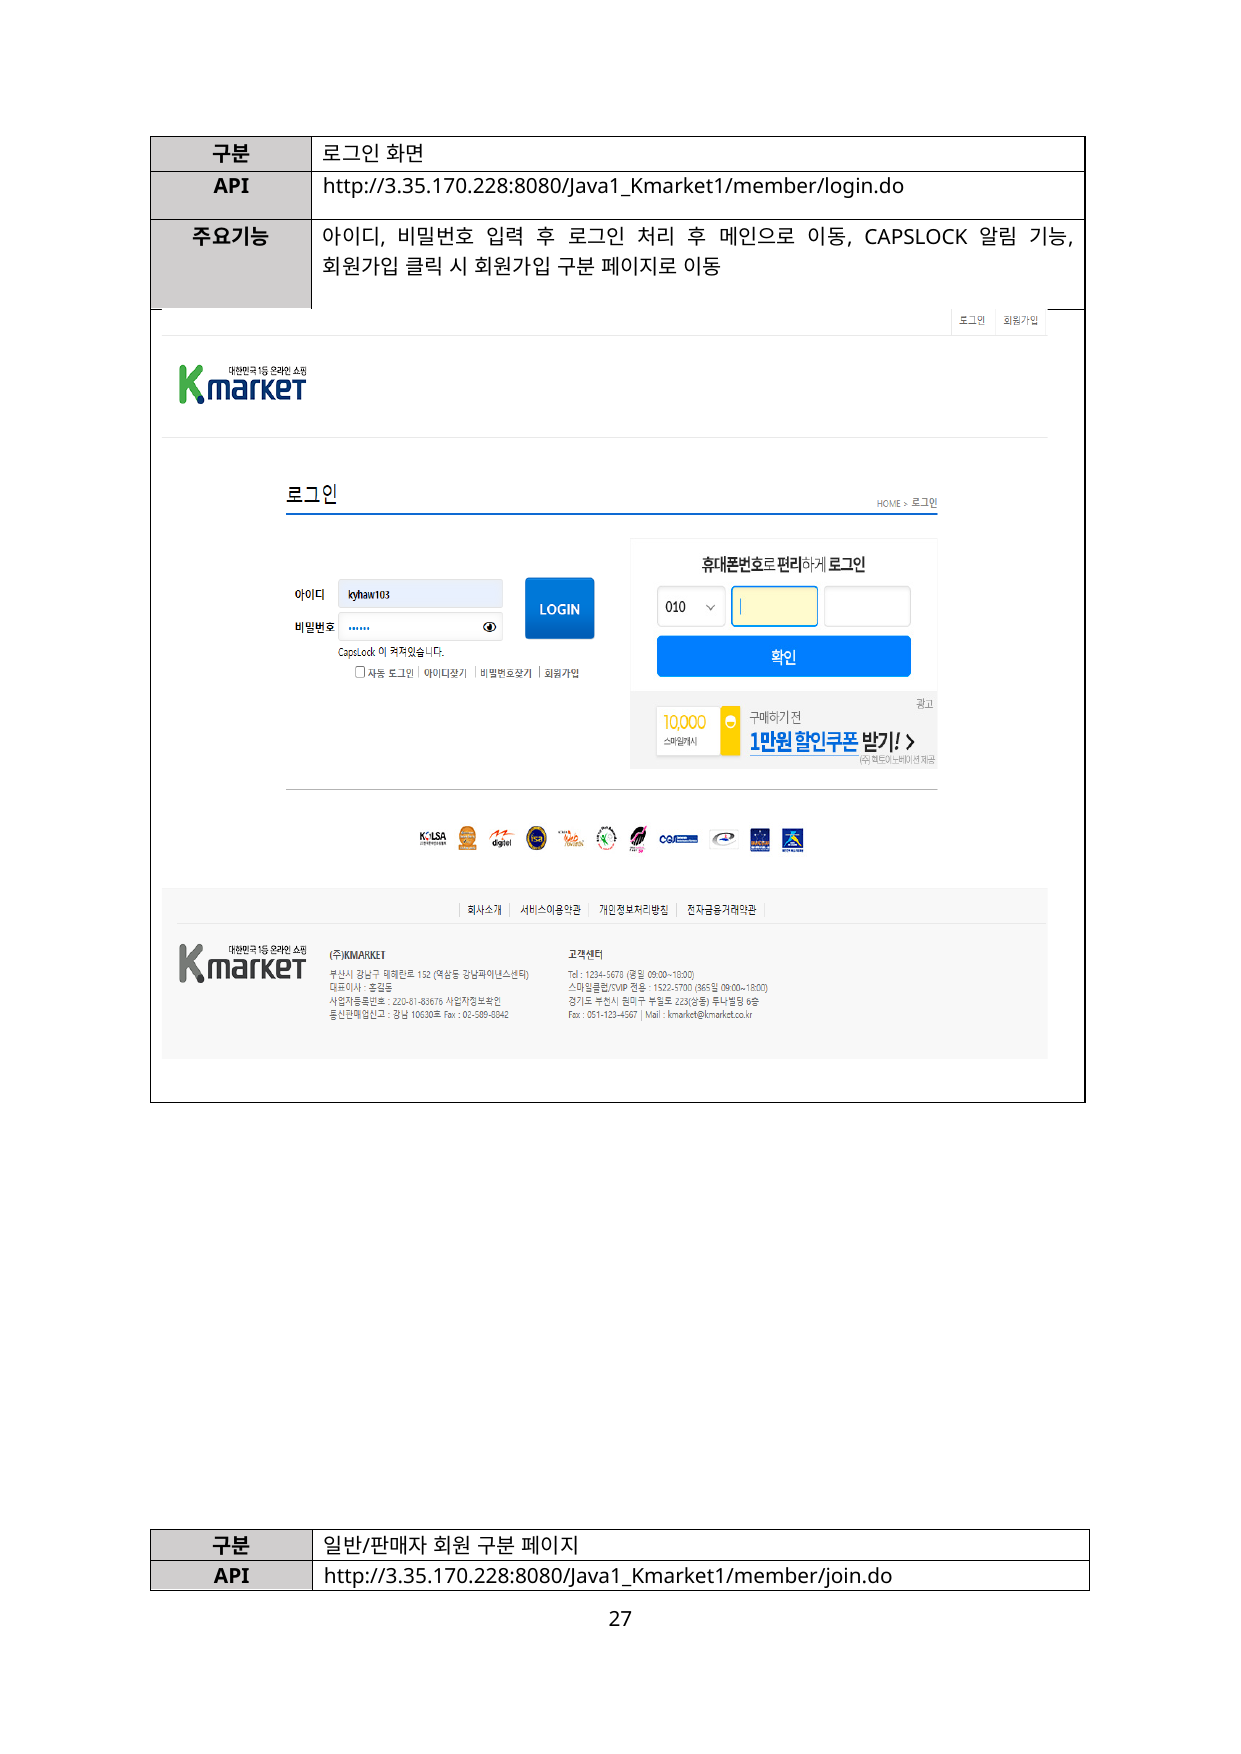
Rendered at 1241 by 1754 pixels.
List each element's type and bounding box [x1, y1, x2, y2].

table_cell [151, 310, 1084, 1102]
picture [161, 309, 1048, 1069]
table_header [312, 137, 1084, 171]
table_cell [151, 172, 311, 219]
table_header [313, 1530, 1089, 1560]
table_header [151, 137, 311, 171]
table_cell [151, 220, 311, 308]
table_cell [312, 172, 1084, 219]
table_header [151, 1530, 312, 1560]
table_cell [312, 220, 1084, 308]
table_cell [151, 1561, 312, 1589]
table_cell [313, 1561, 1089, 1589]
